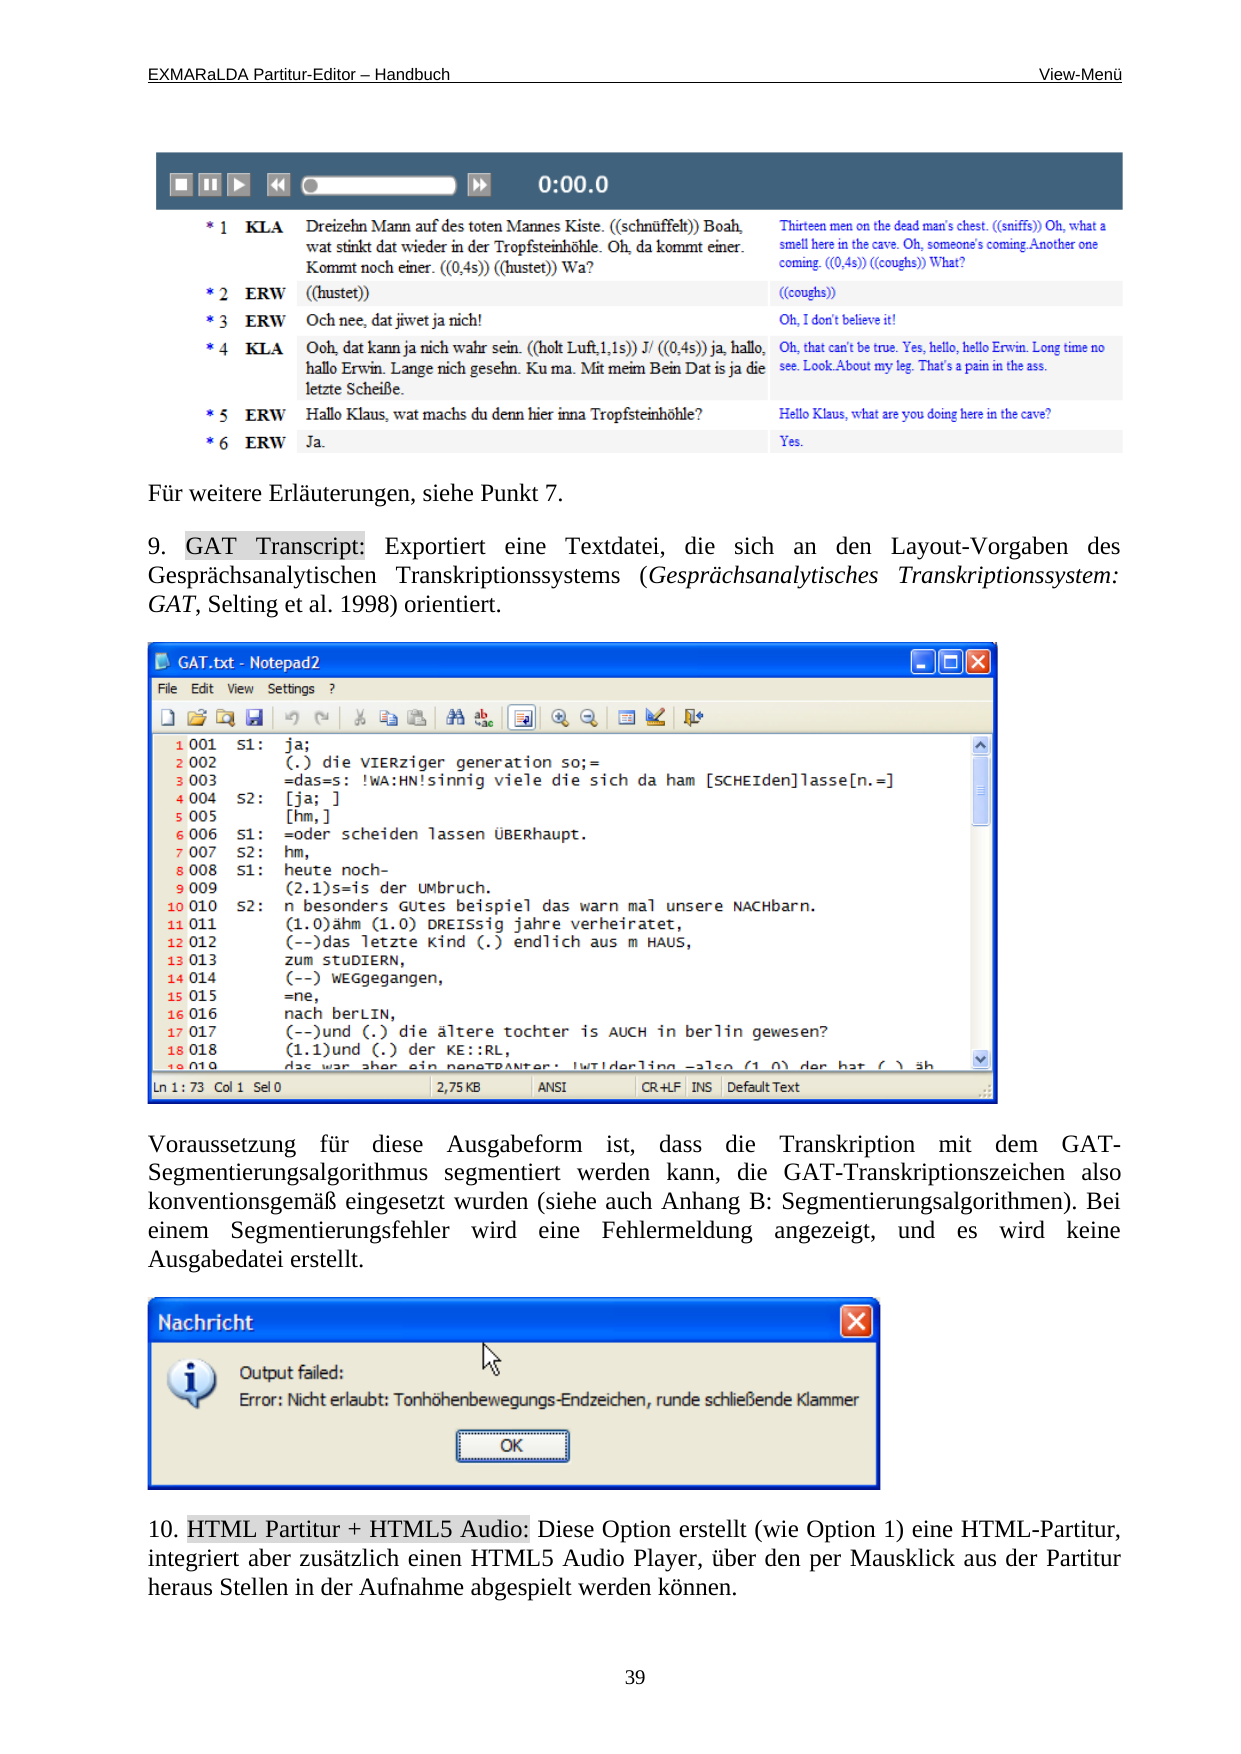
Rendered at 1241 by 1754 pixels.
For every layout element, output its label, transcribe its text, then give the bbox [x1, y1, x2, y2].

text 9. GAT Transcript: Exportiert eine Textdatei, die sich an den Layout-Vorgaben des Gesprächsanalytischen Transkriptionssystems (Gesprächsanalytisches Transkriptionssystem: GAT, Selting et al. 1998) orientiert. [148, 531, 1122, 618]
text 10. HTML Partitur + HTML5 Audio: Diese Option erstellt (wie Option 1) eine HTML-Partitur, integriert aber zusätzlich einen HTML5 Audio Player, über den per Mausklick aus der Partitur heraus Stellen in der Aufnahme abgespielt werden können. [148, 1514, 1122, 1601]
picture [147, 1297, 881, 1490]
picture [147, 141, 1123, 453]
text Voraussetzung für diese Ausgabeform ist, dass die Transkription mit dem GAT-Segmentierungsalgorithmus segmentiert werden kann, die GAT-Transkriptionszeichen also konventionsgemäß eingesetzt wurden (siehe auch Anhang B: Segmentierungsalgorithmen). Bei einem Segmentierungsfehler wird eine Fehlermeldung angezeigt, und es wird keine Ausgabedatei erstellt. [148, 1129, 1122, 1272]
picture [147, 642, 998, 1104]
text Für weitere Erläuterungen, siehe Punkt 7. [148, 478, 1122, 506]
